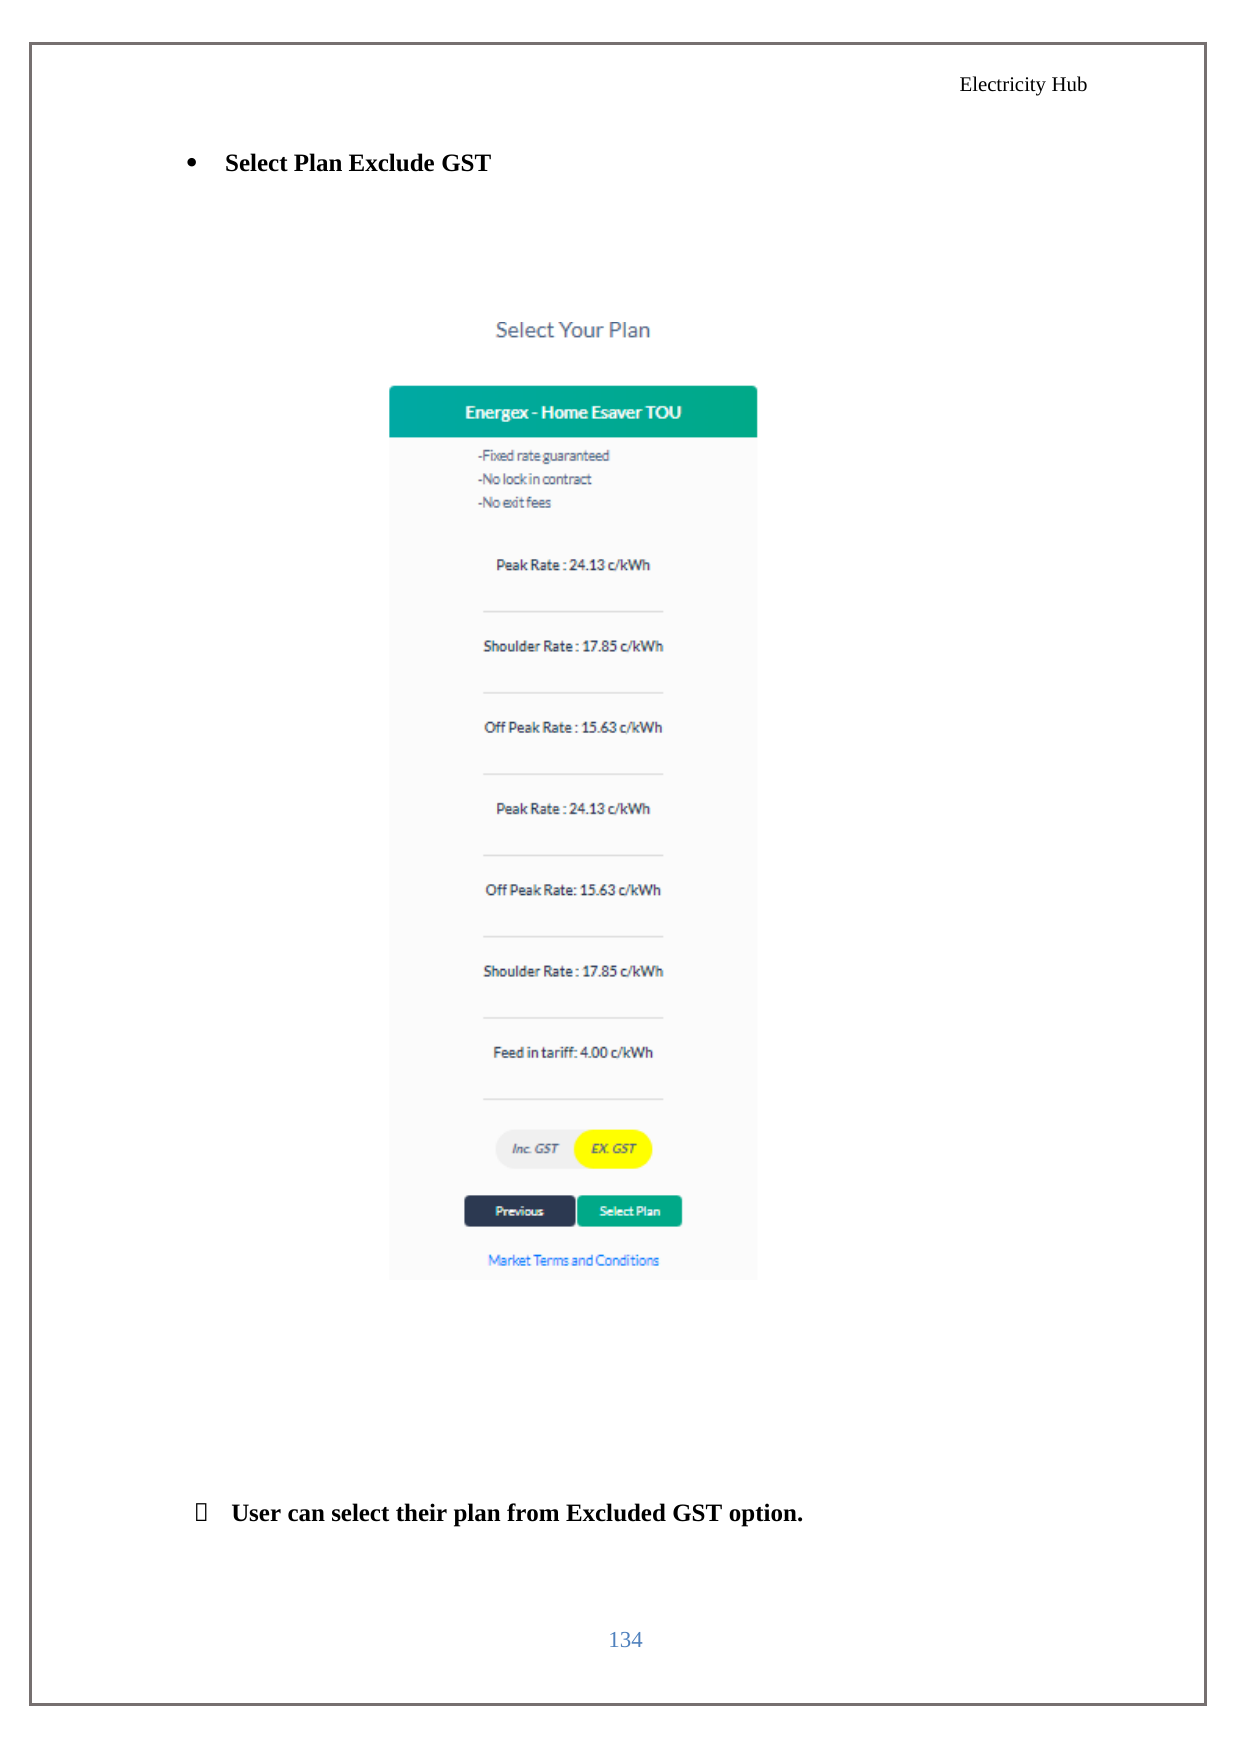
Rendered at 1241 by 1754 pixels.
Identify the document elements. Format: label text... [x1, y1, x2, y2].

list User can select their plan from Excluded GST option. [193, 1495, 1204, 1529]
picture [388, 322, 759, 1280]
text Electricity Hub [44, 72, 1087, 96]
subtitle Select Plan Exclude GST [187, 148, 1204, 177]
